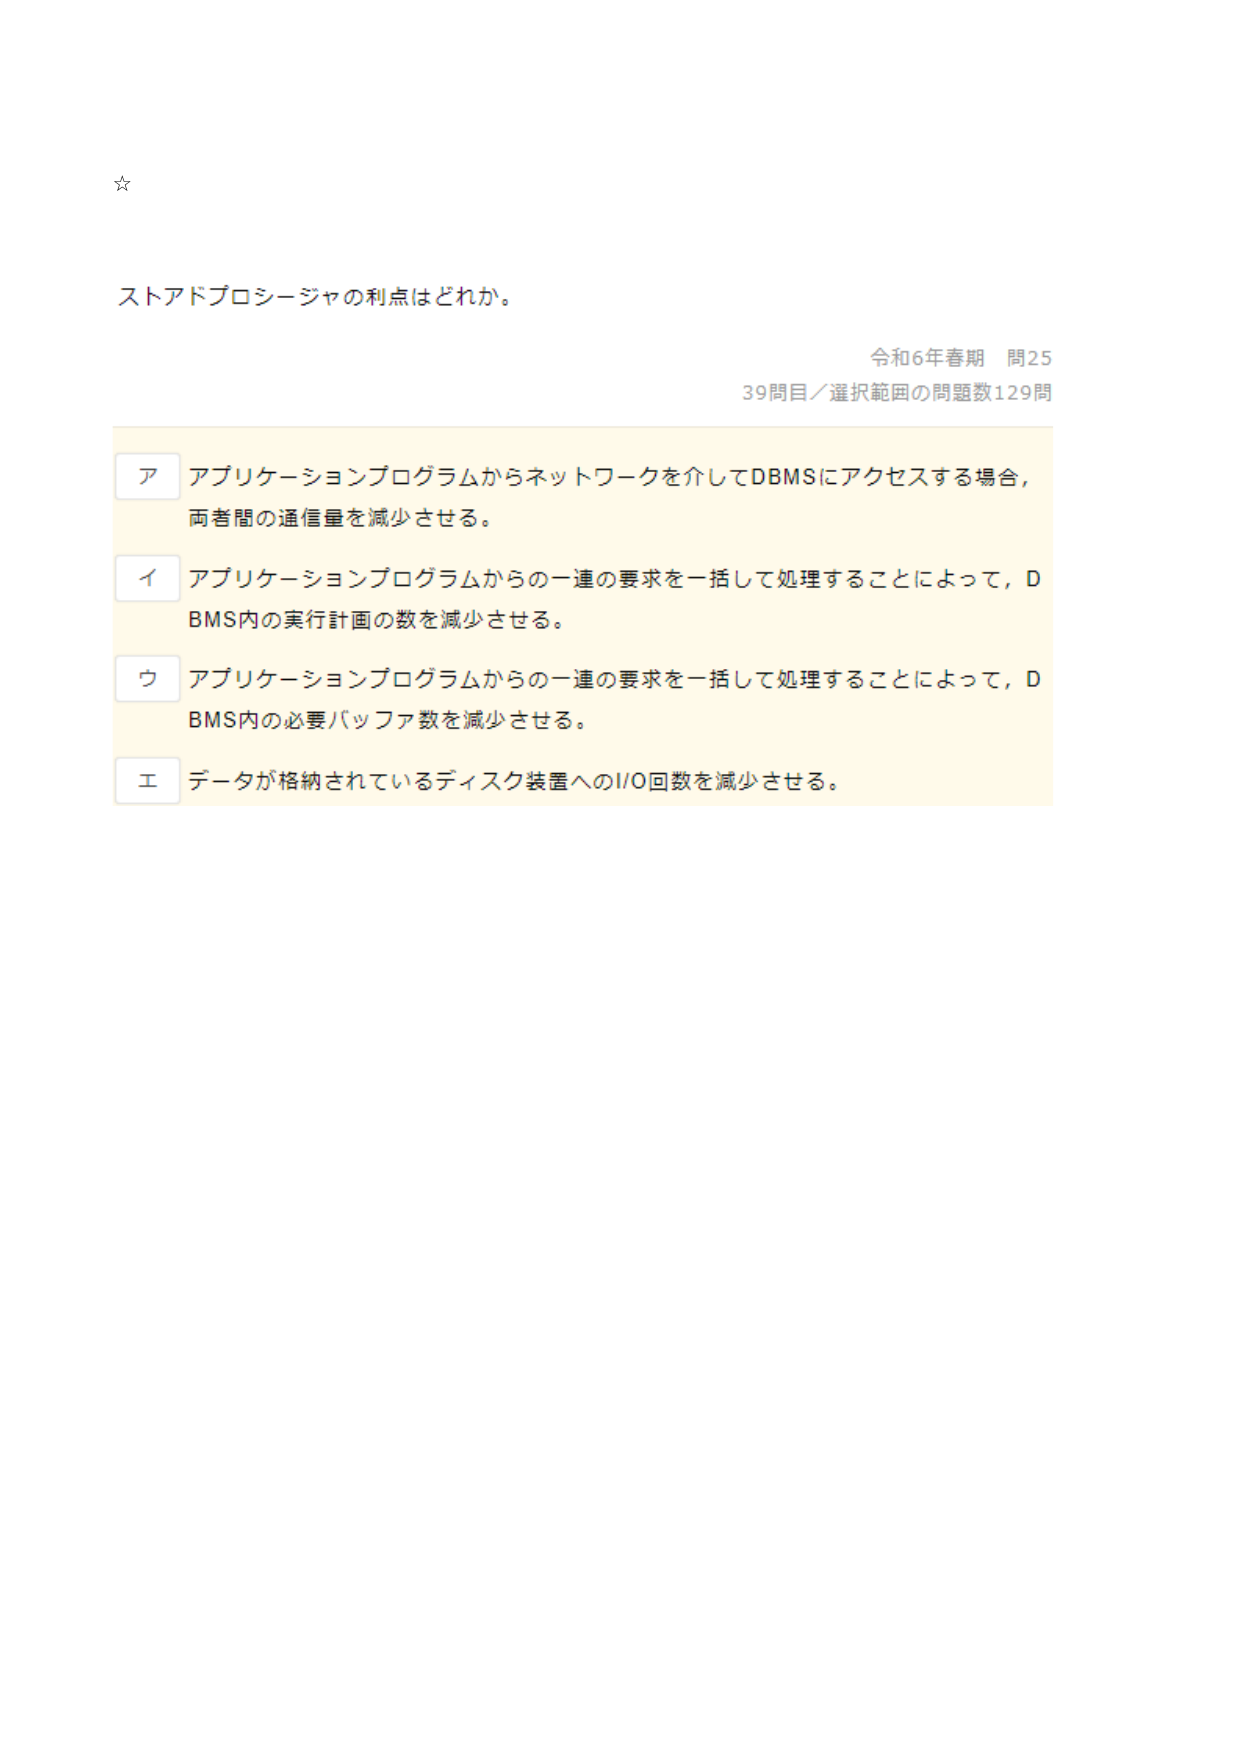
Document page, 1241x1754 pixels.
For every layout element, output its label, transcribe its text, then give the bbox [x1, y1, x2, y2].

picture [112, 277, 1054, 806]
text ☆ [112, 164, 1128, 202]
